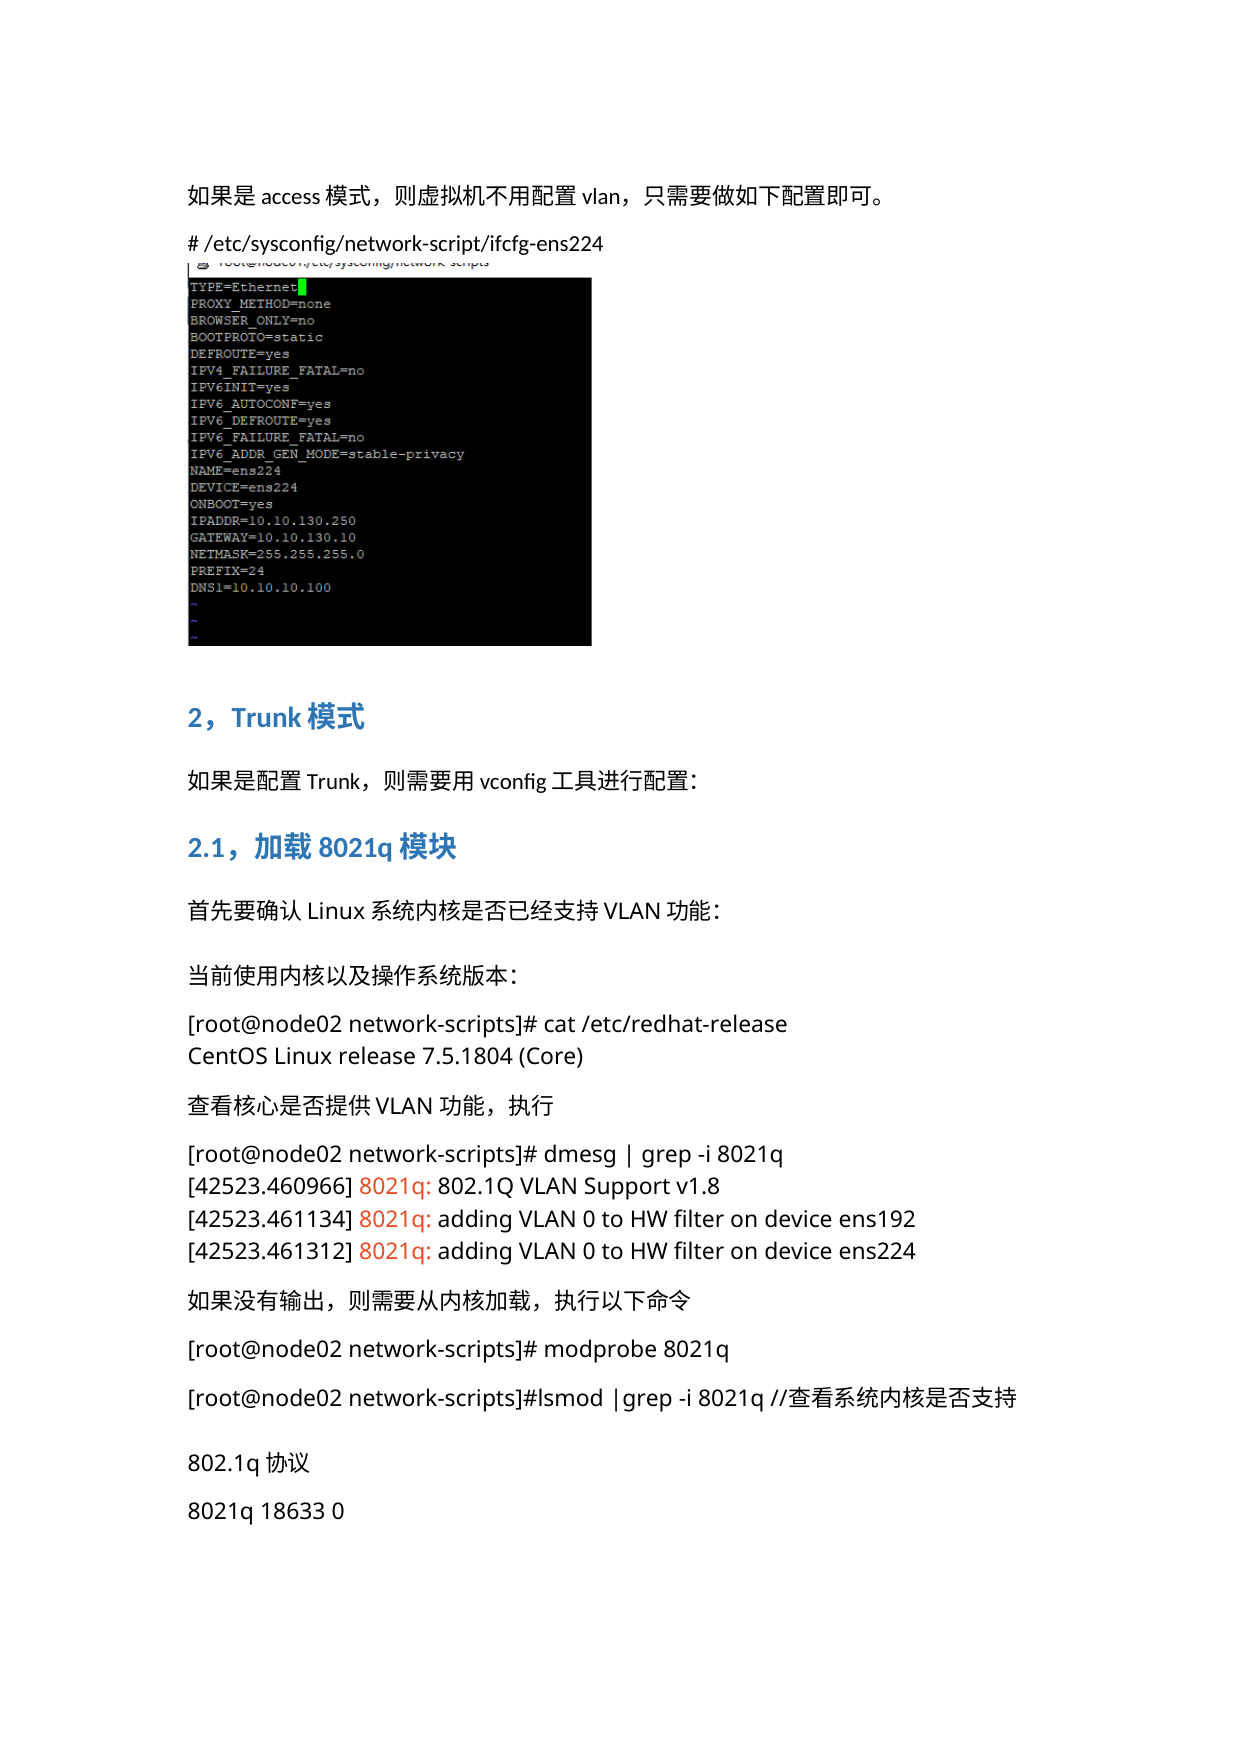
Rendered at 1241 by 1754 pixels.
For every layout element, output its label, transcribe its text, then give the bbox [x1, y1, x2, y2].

text 如果没有输出，则需要从内核加载，执行以下命令 [187, 1267, 1053, 1332]
text # /etc/sysconfig/network-script/ifcfg-ens224 [187, 227, 1053, 259]
text 当前使用内核以及操作系统版本： [187, 942, 1053, 1007]
text 首先要确认Linux系统内核是否已经支持VLAN功能： [187, 877, 1053, 942]
text [42523.461312] 8021q: adding VLAN 0 to HW filter on device ens224 [187, 1234, 1053, 1267]
text 2.1，加载8021q模块 [187, 812, 1053, 877]
text [root@node02 network-scripts]# cat /etc/redhat-release [187, 1007, 1053, 1039]
text [root@node02 network-scripts]# modprobe 8021q [187, 1332, 1053, 1364]
text 8021q 18633 0 [187, 1494, 1053, 1527]
text [42523.461134] 8021q: adding VLAN 0 to HW filter on device ens192 [187, 1202, 1053, 1234]
text 2，Trunk模式 [187, 682, 1053, 747]
picture [187, 263, 592, 646]
text [root@node02 network-scripts]# dmesg | grep -i 8021q [187, 1137, 1053, 1169]
text [root@node02 network-scripts]#lsmod |grep -i 8021q //查看系统内核是否支持802.1q协议 [187, 1364, 1053, 1494]
text 如果是配置Trunk，则需要用vconfig工具进行配置： [187, 747, 1053, 812]
text [42523.460966] 8021q: 802.1Q VLAN Support v1.8 [187, 1169, 1053, 1202]
text CentOS Linux release 7.5.1804 (Core) [187, 1039, 1053, 1072]
text 查看核心是否提供VLAN 功能，执行 [187, 1072, 1053, 1137]
text 如果是access模式，则虚拟机不用配置vlan，只需要做如下配置即可。 [187, 162, 1053, 227]
